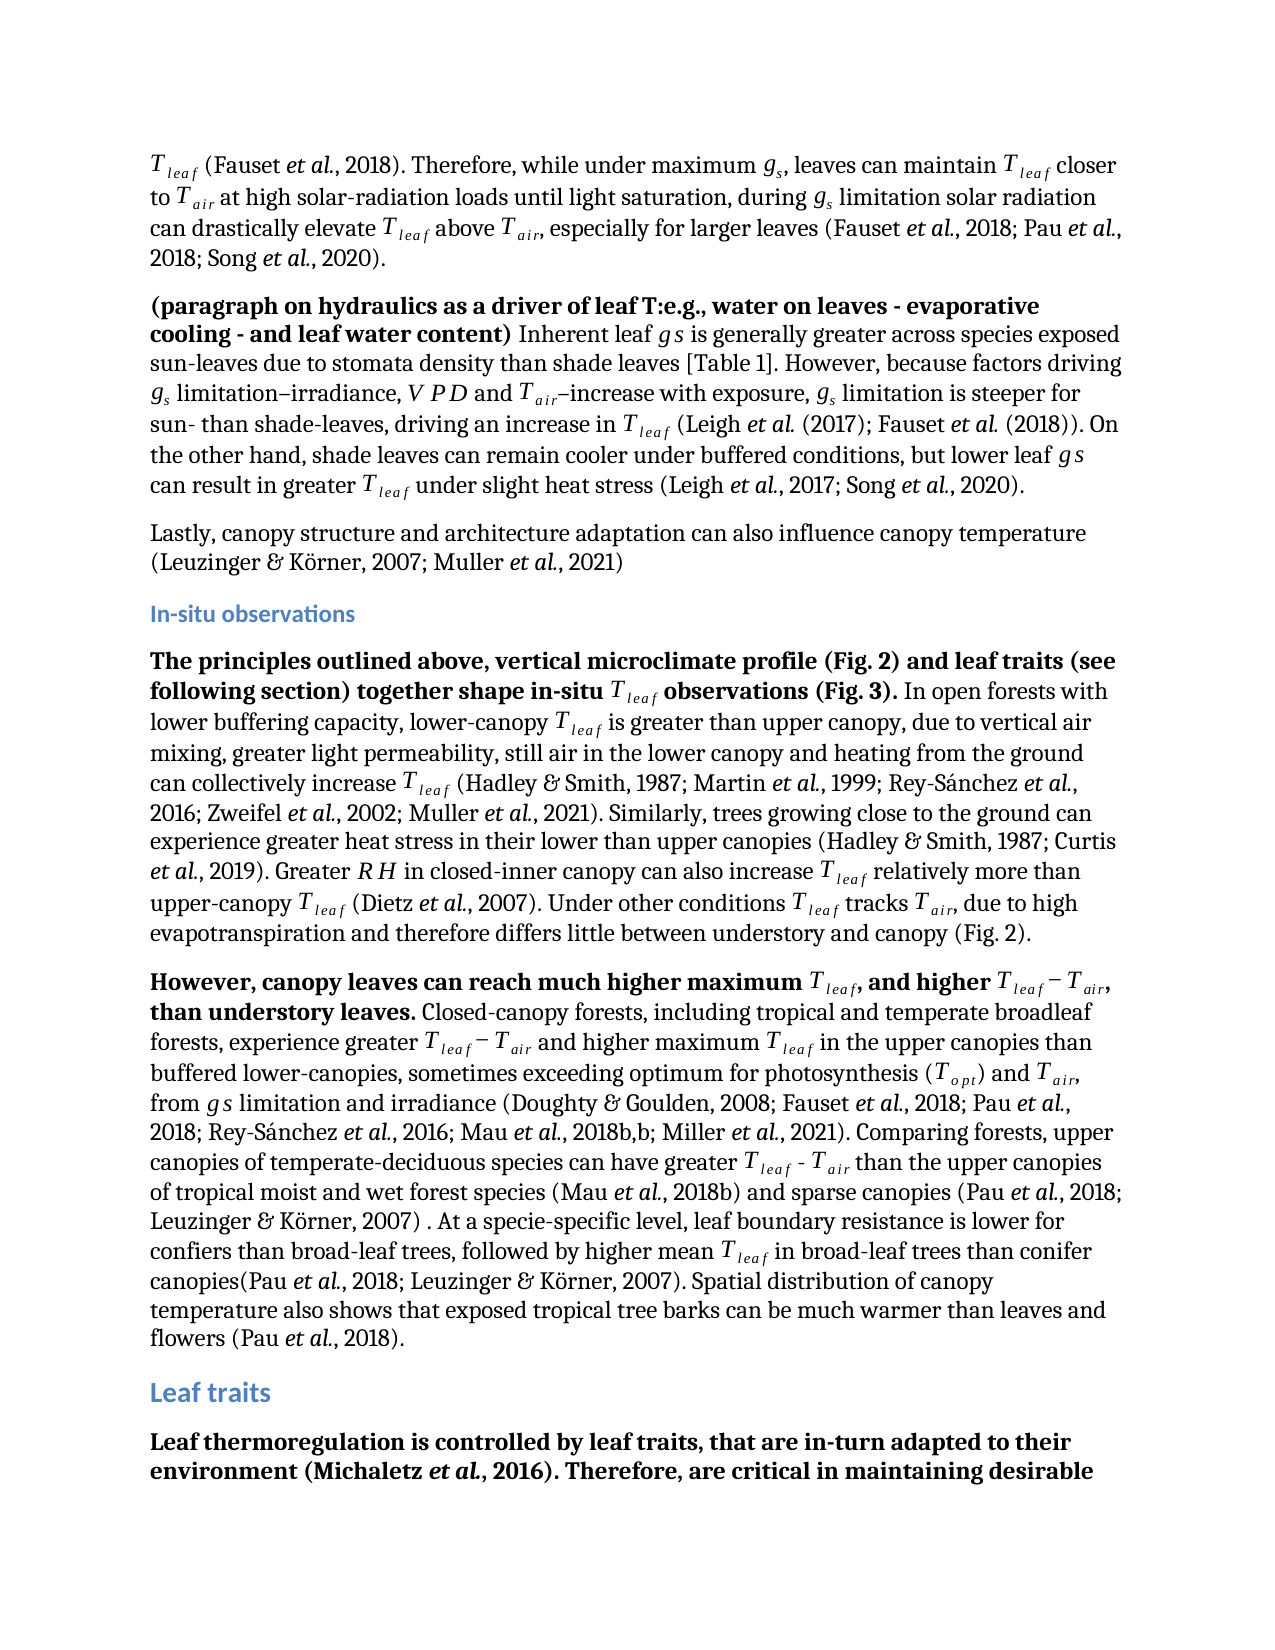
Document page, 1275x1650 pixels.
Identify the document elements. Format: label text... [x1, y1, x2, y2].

subtitle Leaf traits [150, 1374, 1125, 1409]
subtitle In-situ observations [150, 598, 1125, 628]
text However, canopy leaves can reach much higher maximum , and higher , than understory leaves. Closed-canopy forests, including tropical and temperate broadleaf forests, experience greater and higher maximum in the upper canopies than buffered lower-canopies, sometimes exceeding optimum for photosynthesis () and , from limitation and irradiance (Doughty & Goulden, 2008; Fauset et al., 2018; Pau et al., 2018; Rey-Sánchez et al., 2016; Mau et al., 2018b,b; Miller et al., 2021). Comparing forests, upper canopies of temperate-deciduous species can have greater - than the upper canopies of tropical moist and wet forest species (Mau et al., 2018b) and sparse canopies (Pau et al., 2018; Leuzinger & Körner, 2007) . At a specie-specific level, leaf boundary resistance is lower for confiers than broad-leaf trees, followed by higher mean in broad-leaf trees than conifer canopies(Pau et al., 2018; Leuzinger & Körner, 2007). Spatial distribution of canopy temperature also shows that exposed tropical tree barks can be much warmer than leaves and flowers (Pau et al., 2018). [150, 966, 1125, 1353]
text (paragraph on hydraulics as a driver of leaf T:e.g., water on leaves - evaporative cooling - and leaf water content) Inherent leaf is generally greater across species exposed sun-leaves due to stomata density than shade leaves [Table 1]. However, because factors driving limitation–irradiance, and –increase with exposure, limitation is steeper for sun- than shade-leaves, driving an increase in (Leigh et al. (2017); Fauset et al. (2018)). On the other hand, shade leaves can remain cooler under buffered conditions, but lower leaf can result in greater under slight heat stress (Leigh et al., 2017; Song et al., 2020). [150, 292, 1125, 501]
text The principles outlined above, vertical microclimate profile (Fig. 2) and leaf traits (see following section) together shape in-situ observations (Fig. 3). In open forests with lower buffering capacity, lower-canopy is greater than upper canopy, due to vertical air mixing, greater light permeability, still air in the lower canopy and heating from the ground can collectively increase (Hadley & Smith, 1987; Martin et al., 1999; Rey-Sánchez et al., 2016; Zweifel et al., 2002; Muller et al., 2021). Similarly, trees growing close to the ground can experience greater heat stress in their lower than upper canopies (Hadley & Smith, 1987; Curtis et al., 2019). Greater in closed-inner canopy can also increase relatively more than upper-canopy (Dietz et al., 2007). Under other conditions tracks , due to high evapotranspiration and therefore differs little between understory and canopy (Fig. 2). [150, 647, 1125, 947]
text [150, 150, 1125, 273]
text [150, 1428, 1125, 1486]
text Lastly, canopy structure and architecture adaptation can also influence canopy temperature (Leuzinger & Körner, 2007; Muller et al., 2021) [150, 519, 1125, 577]
